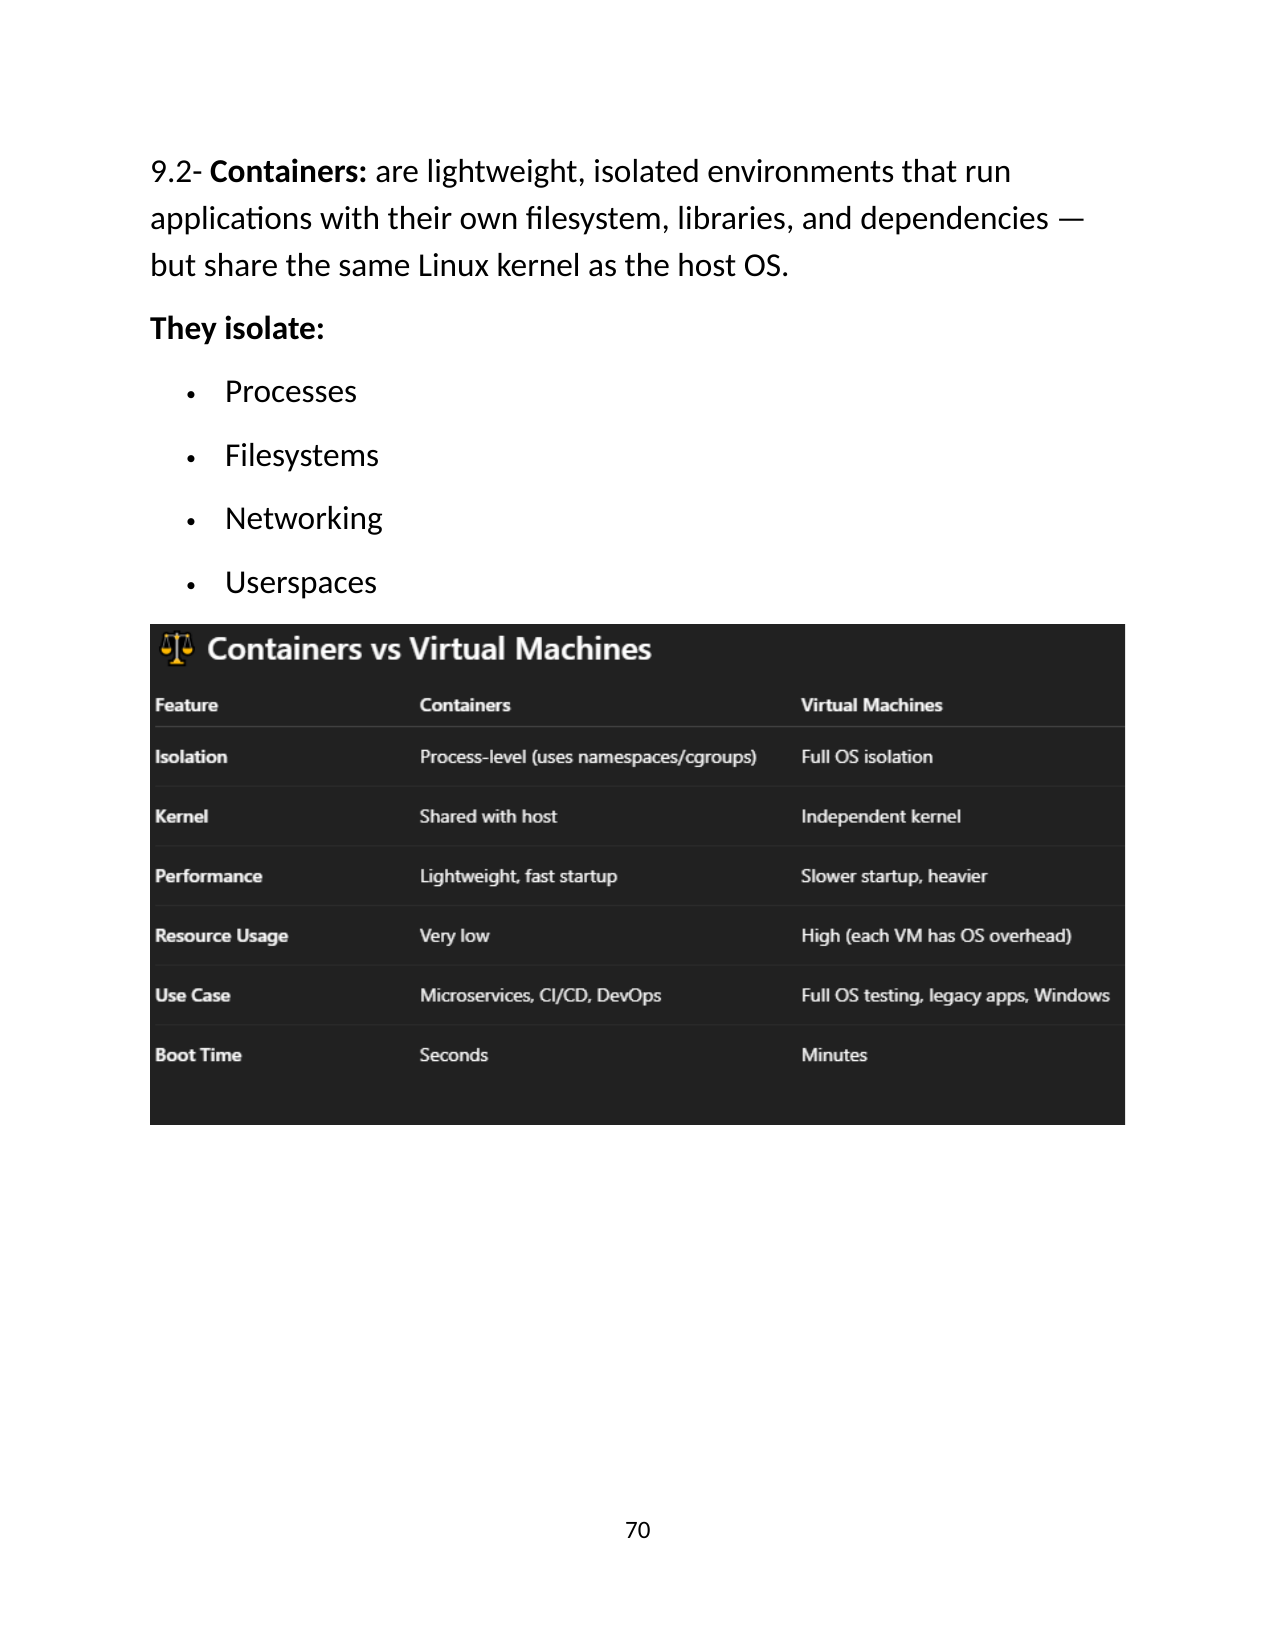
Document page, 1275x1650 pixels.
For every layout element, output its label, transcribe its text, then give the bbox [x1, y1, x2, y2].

list Userspaces [187, 561, 1125, 601]
text 9.2- Containers: are lightweight, isolated environments that run applications with their own filesystem, libraries, and dependencies — but share the same Linux kernel as the host OS. [150, 150, 1125, 284]
list Networking [187, 497, 1125, 538]
picture [150, 624, 1125, 1125]
list Filesystems [187, 434, 1125, 474]
text They isolate: [150, 307, 1125, 348]
list Processes [187, 370, 1125, 411]
